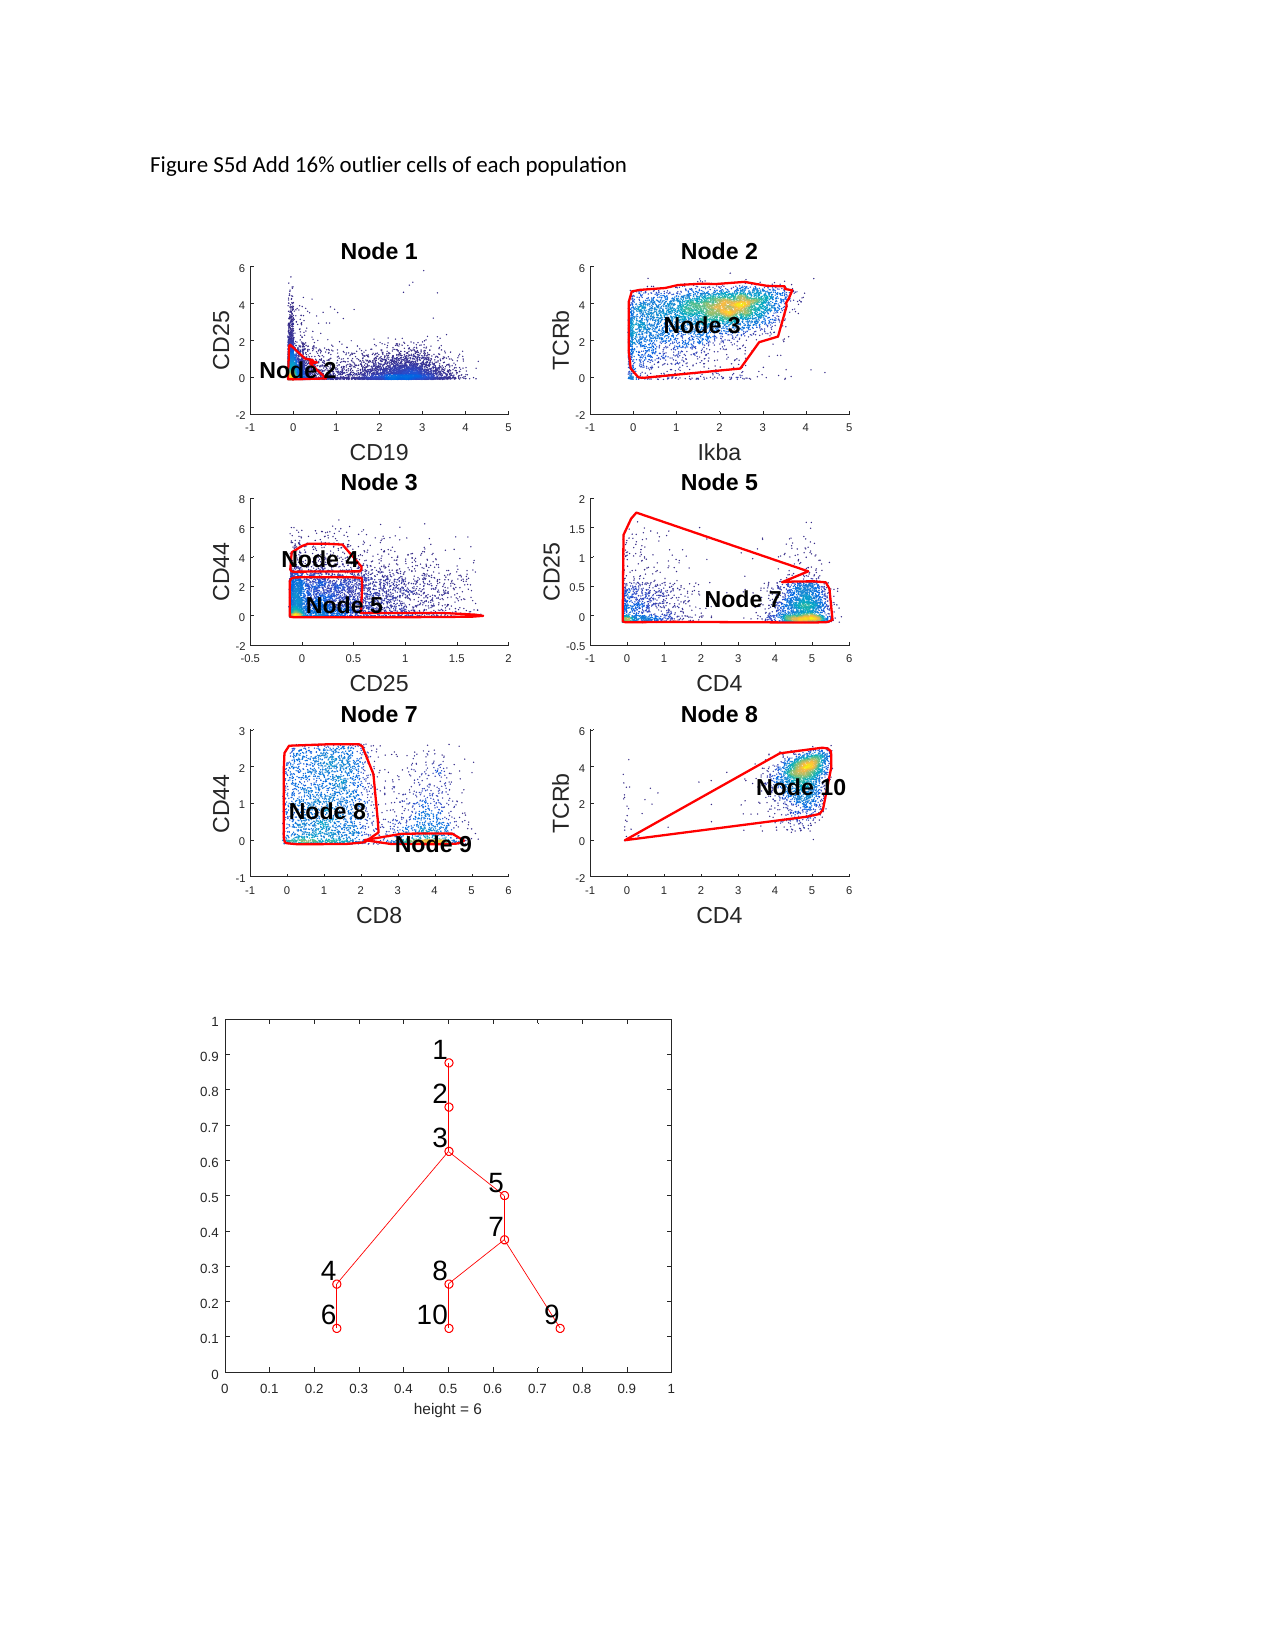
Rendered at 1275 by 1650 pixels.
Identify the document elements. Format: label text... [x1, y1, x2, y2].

picture [677, 297, 688, 305]
picture [327, 819, 334, 828]
picture [631, 318, 639, 325]
text Figure S5d Add 16% outlier cells of each population [150, 150, 1125, 178]
picture [301, 828, 320, 838]
picture [670, 314, 678, 320]
picture [325, 756, 337, 768]
picture [323, 828, 336, 835]
picture [668, 303, 675, 316]
